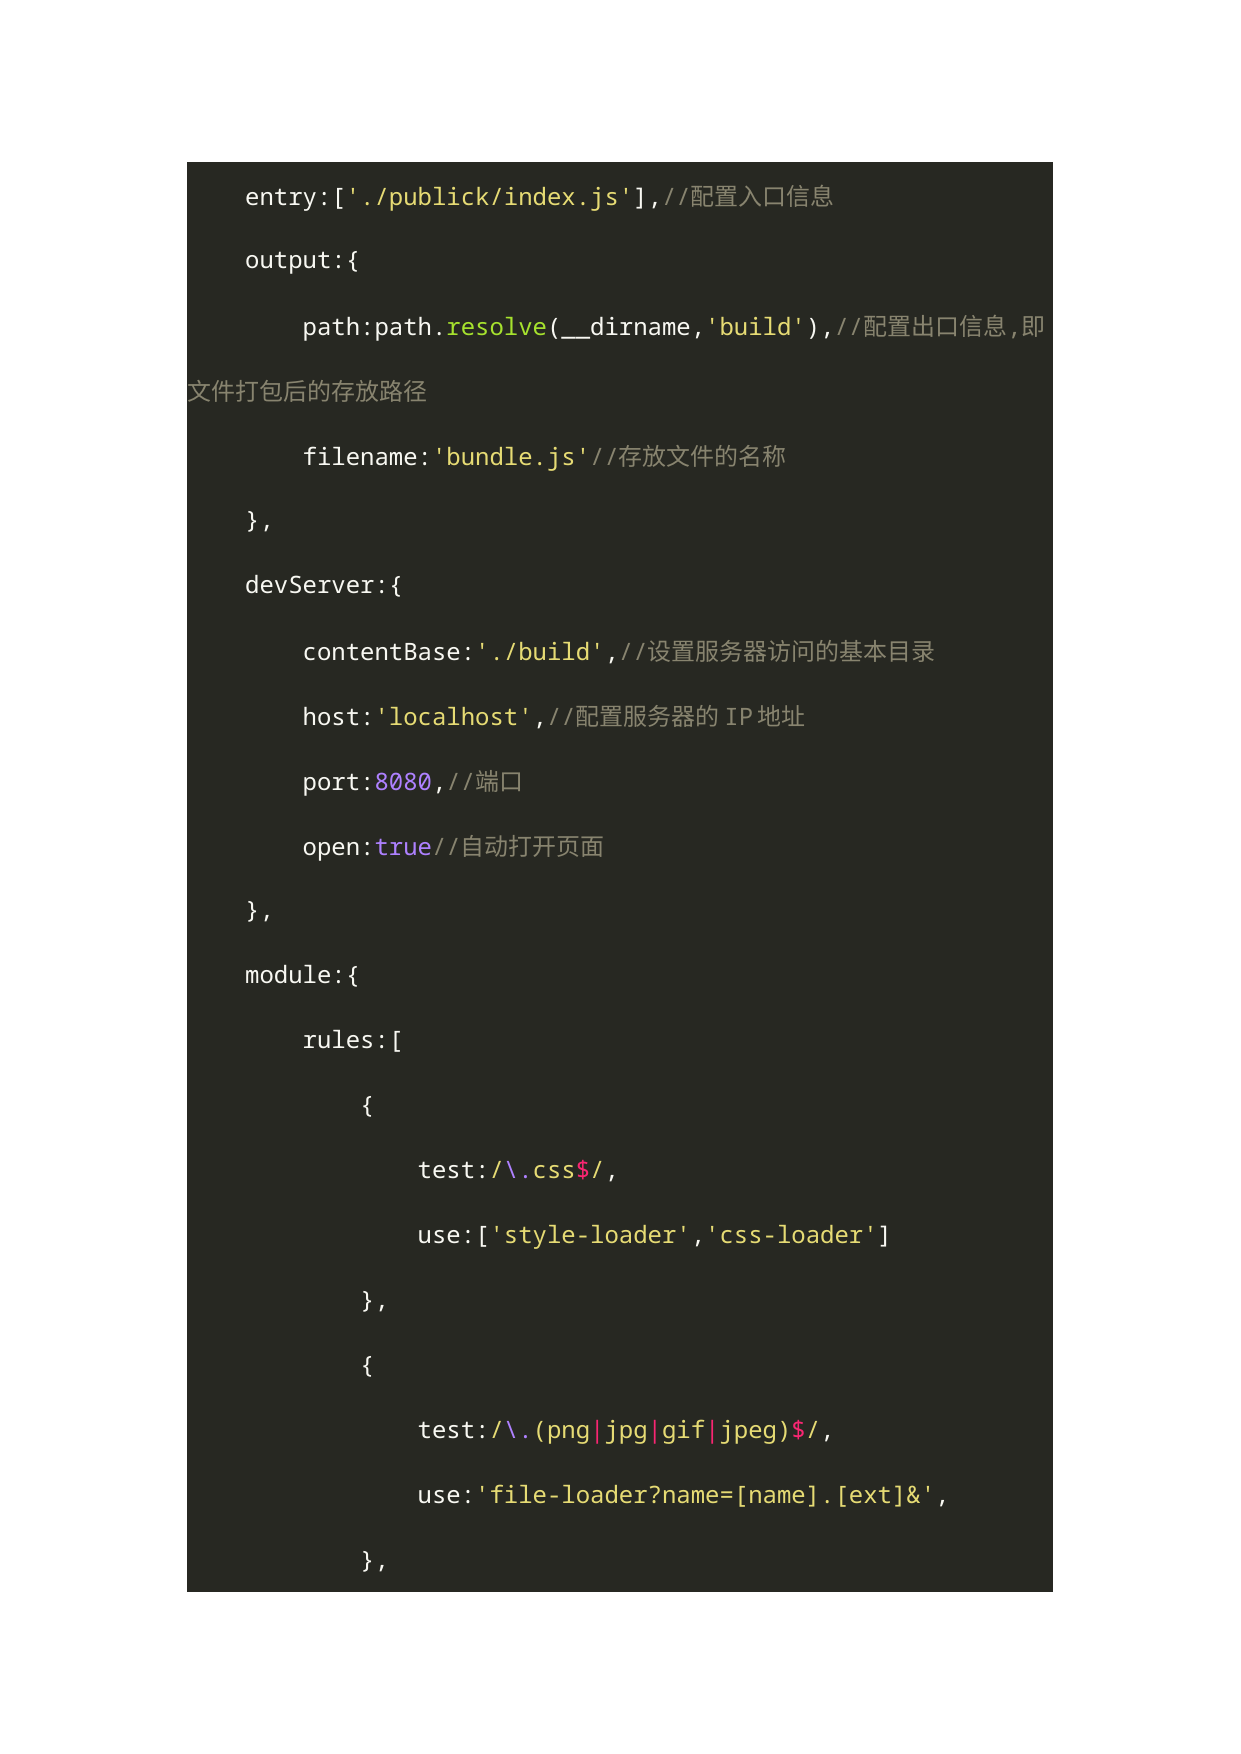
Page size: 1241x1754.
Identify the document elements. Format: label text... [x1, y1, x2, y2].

text use:'file-loader?name=[name].[ext]&', [187, 1462, 1053, 1527]
text test:/\.(png|jpg|gif|jpeg)$/, [187, 1397, 1053, 1462]
text use:['style-loader','css-loader'] [187, 1202, 1053, 1267]
text test:/\.css$/, [187, 1137, 1053, 1202]
text { [187, 1072, 1053, 1137]
text }, [187, 487, 1053, 552]
text filename:'bundle.js'//存放文件的名称 [187, 422, 1053, 487]
text entry:['./publick/index.js'],//配置入口信息 [187, 162, 1053, 227]
text { [187, 1332, 1053, 1397]
text }, [187, 1267, 1053, 1332]
text }, [187, 1527, 1053, 1592]
text port:8080,//端口 [187, 747, 1053, 812]
text contentBase:'./build',//设置服务器访问的基本目录 [187, 617, 1053, 682]
text host:'localhost',//配置服务器的IP地址 [187, 682, 1053, 747]
text rules:[ [187, 1007, 1053, 1072]
text open:true//自动打开页面 [187, 812, 1053, 877]
text output:{ [187, 227, 1053, 292]
text path:path.resolve(__dirname,'build'),//配置出口信息,即文件打包后的存放路径 [187, 292, 1053, 422]
text devServer:{ [187, 552, 1053, 617]
text }, [187, 877, 1053, 942]
text module:{ [187, 942, 1053, 1007]
